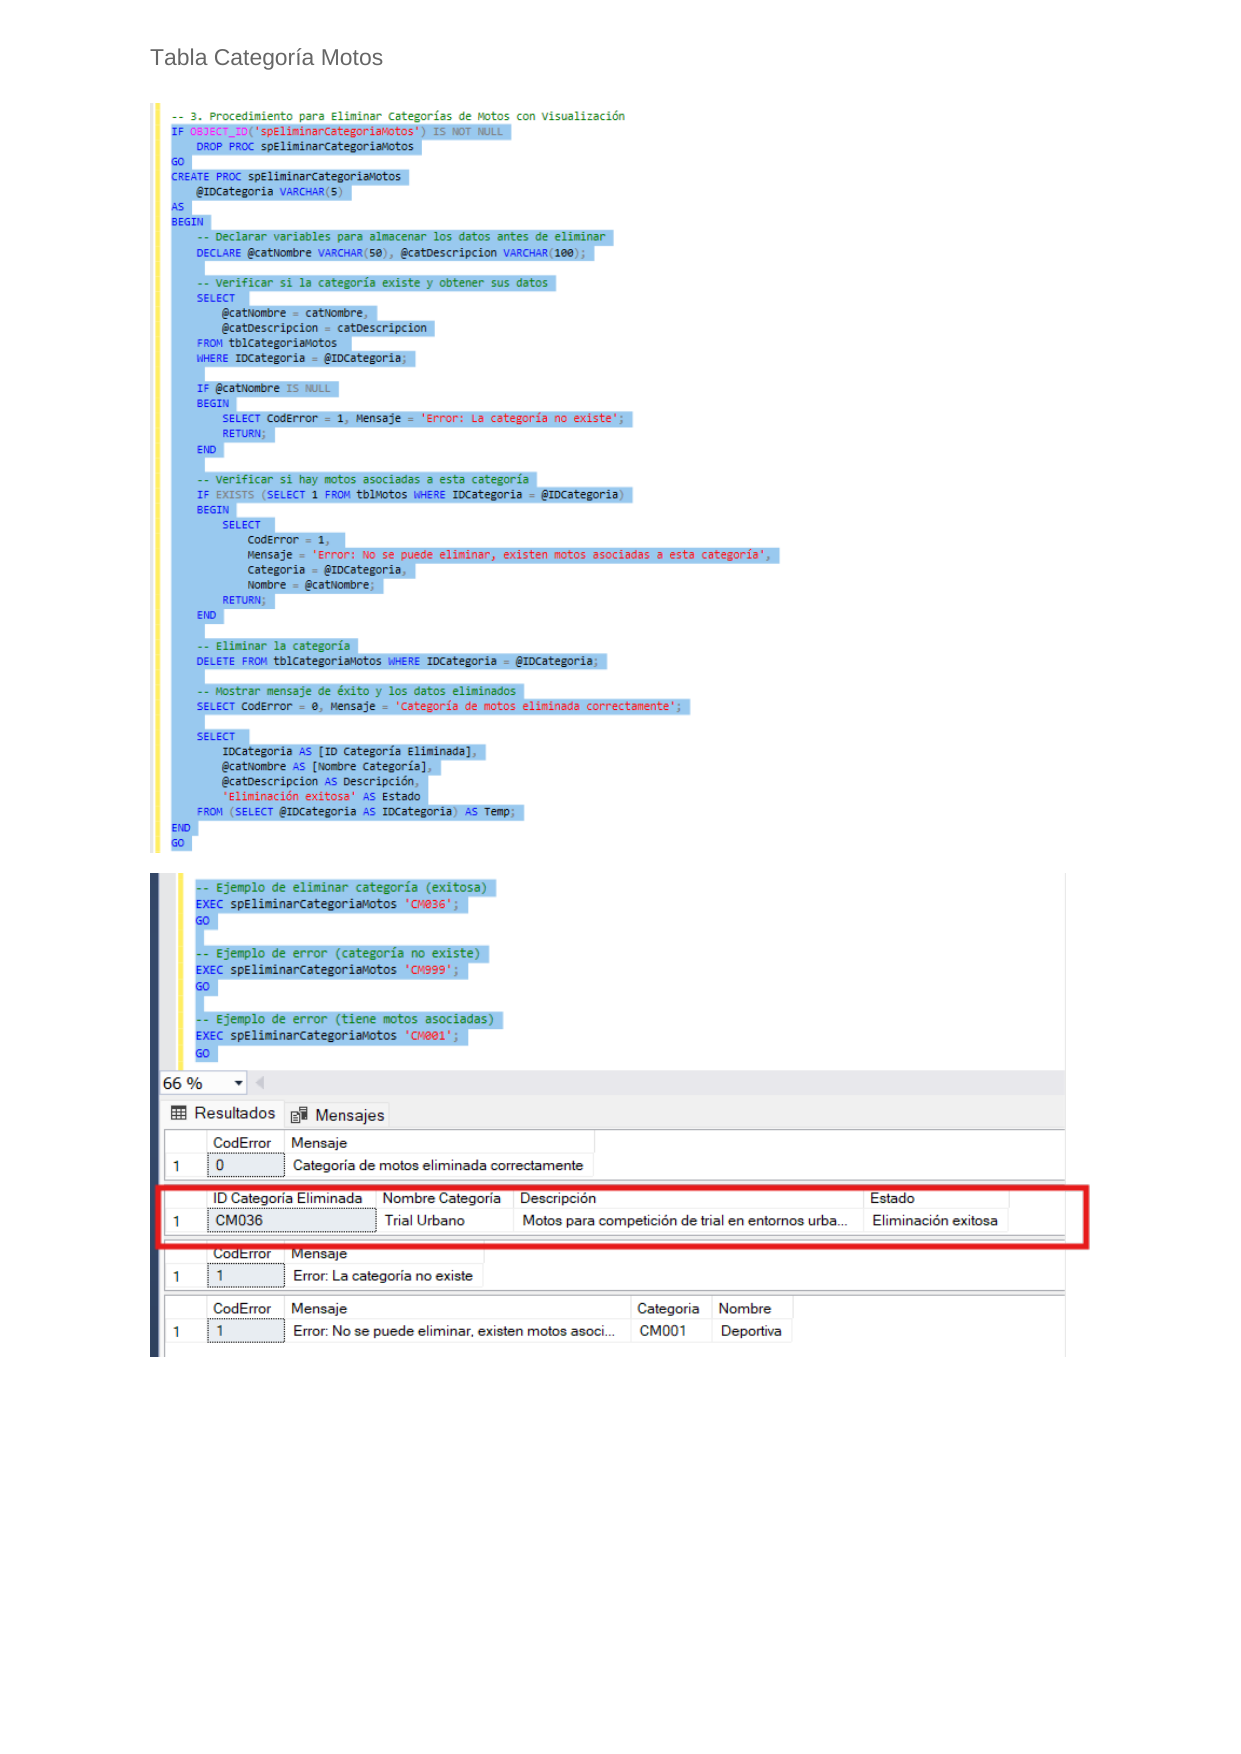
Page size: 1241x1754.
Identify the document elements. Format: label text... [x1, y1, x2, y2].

subtitle Tabla Categoría Motos [150, 44, 1090, 71]
picture [150, 103, 818, 853]
picture [150, 873, 1091, 1357]
